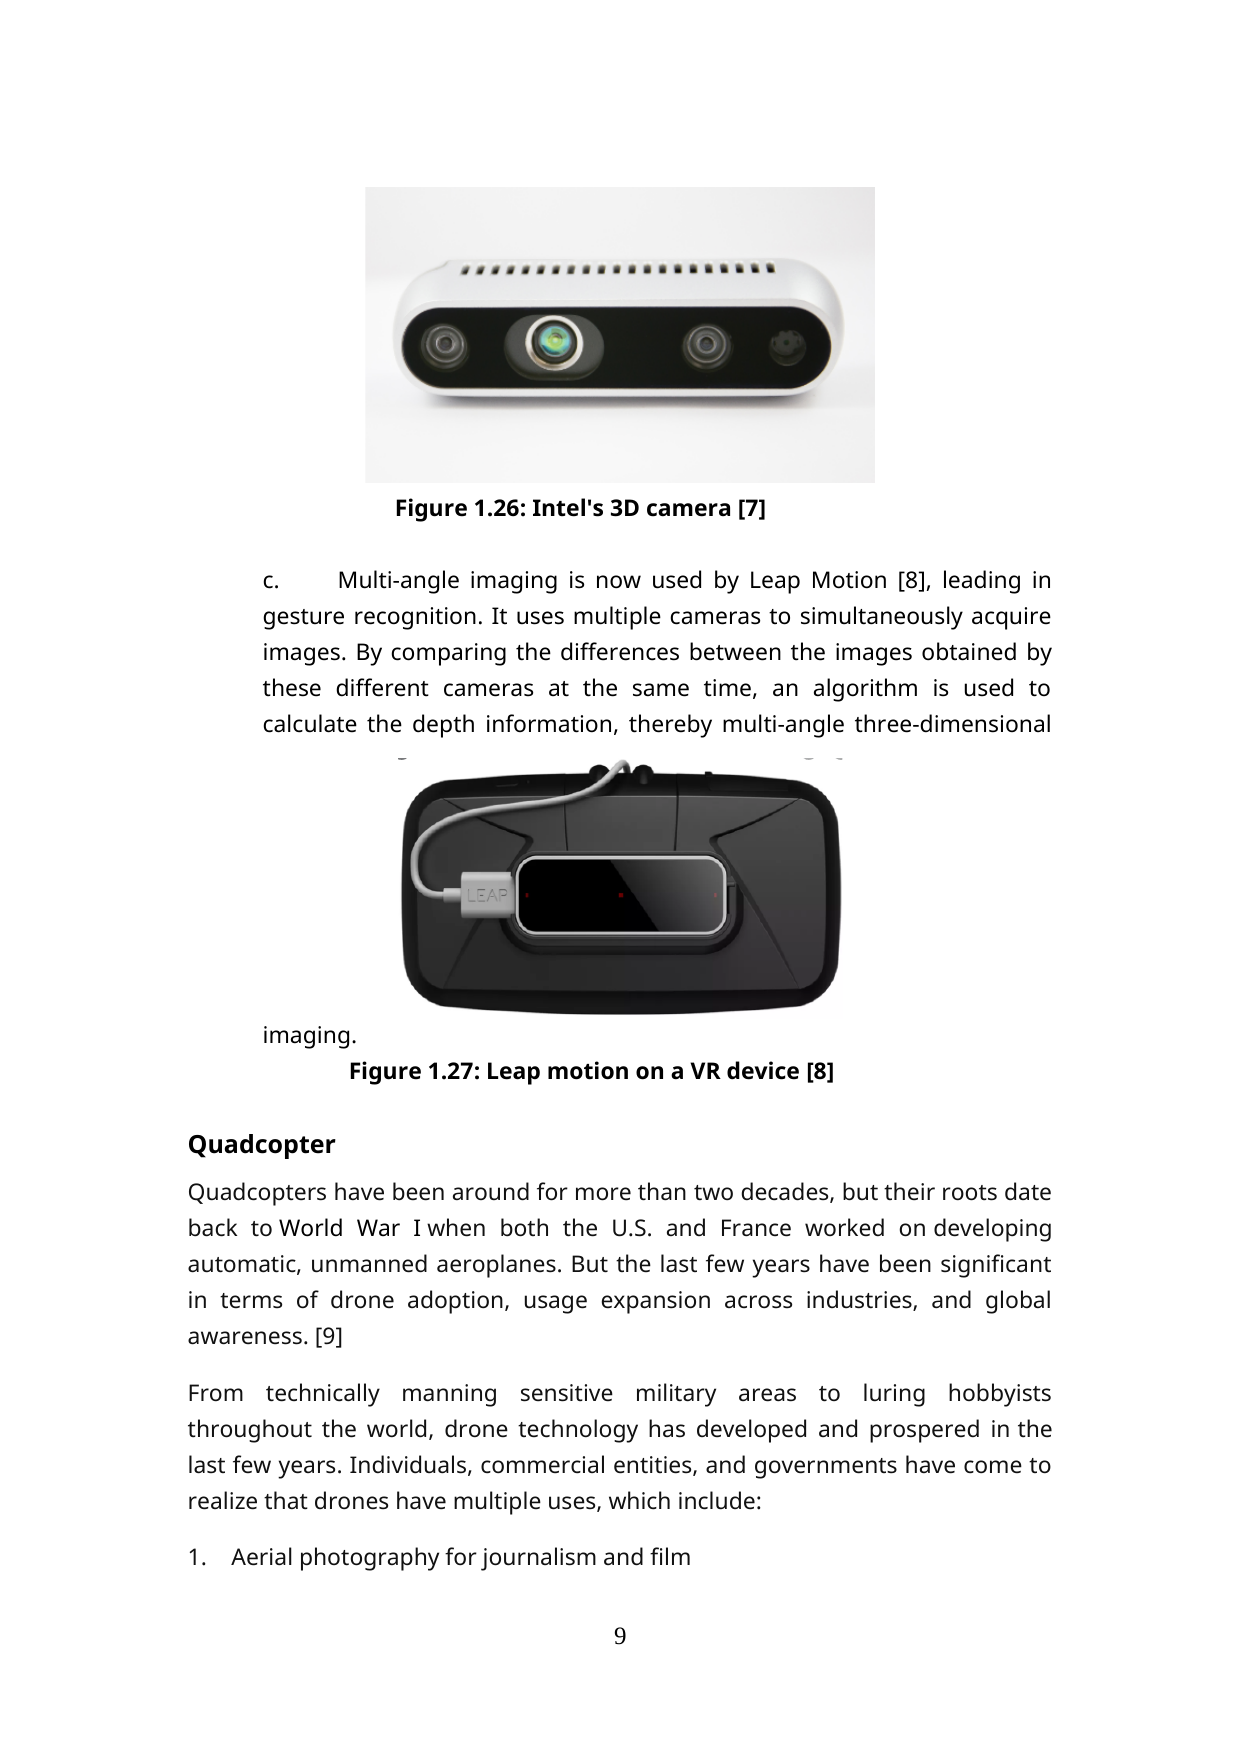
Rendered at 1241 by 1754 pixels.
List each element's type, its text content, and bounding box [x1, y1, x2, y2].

picture [365, 187, 875, 483]
list Aerial photography for journalism and film [187, 1541, 1053, 1573]
text Quadcopters have been around for more than two decades, but their roots date back to World War I when both the U.S. and France worked on developing automatic, unmanned aeroplanes. But the last few years have been significant in terms of drone adoption, usage expansion across industries, and global awareness. [9] [187, 1176, 1053, 1351]
text From technically manning sensitive military areas to luring hobbyists throughout the world, drone technology has developed and prospered in the last few years. Individuals, commercial entities, and governments have come to realize that drones have multiple uses, which include: [187, 1377, 1053, 1516]
text Figure 1.27: Leap motion on a VR device [8] [187, 1055, 1053, 1086]
text Quadcopter [187, 1127, 1053, 1161]
picture [398, 758, 843, 1019]
